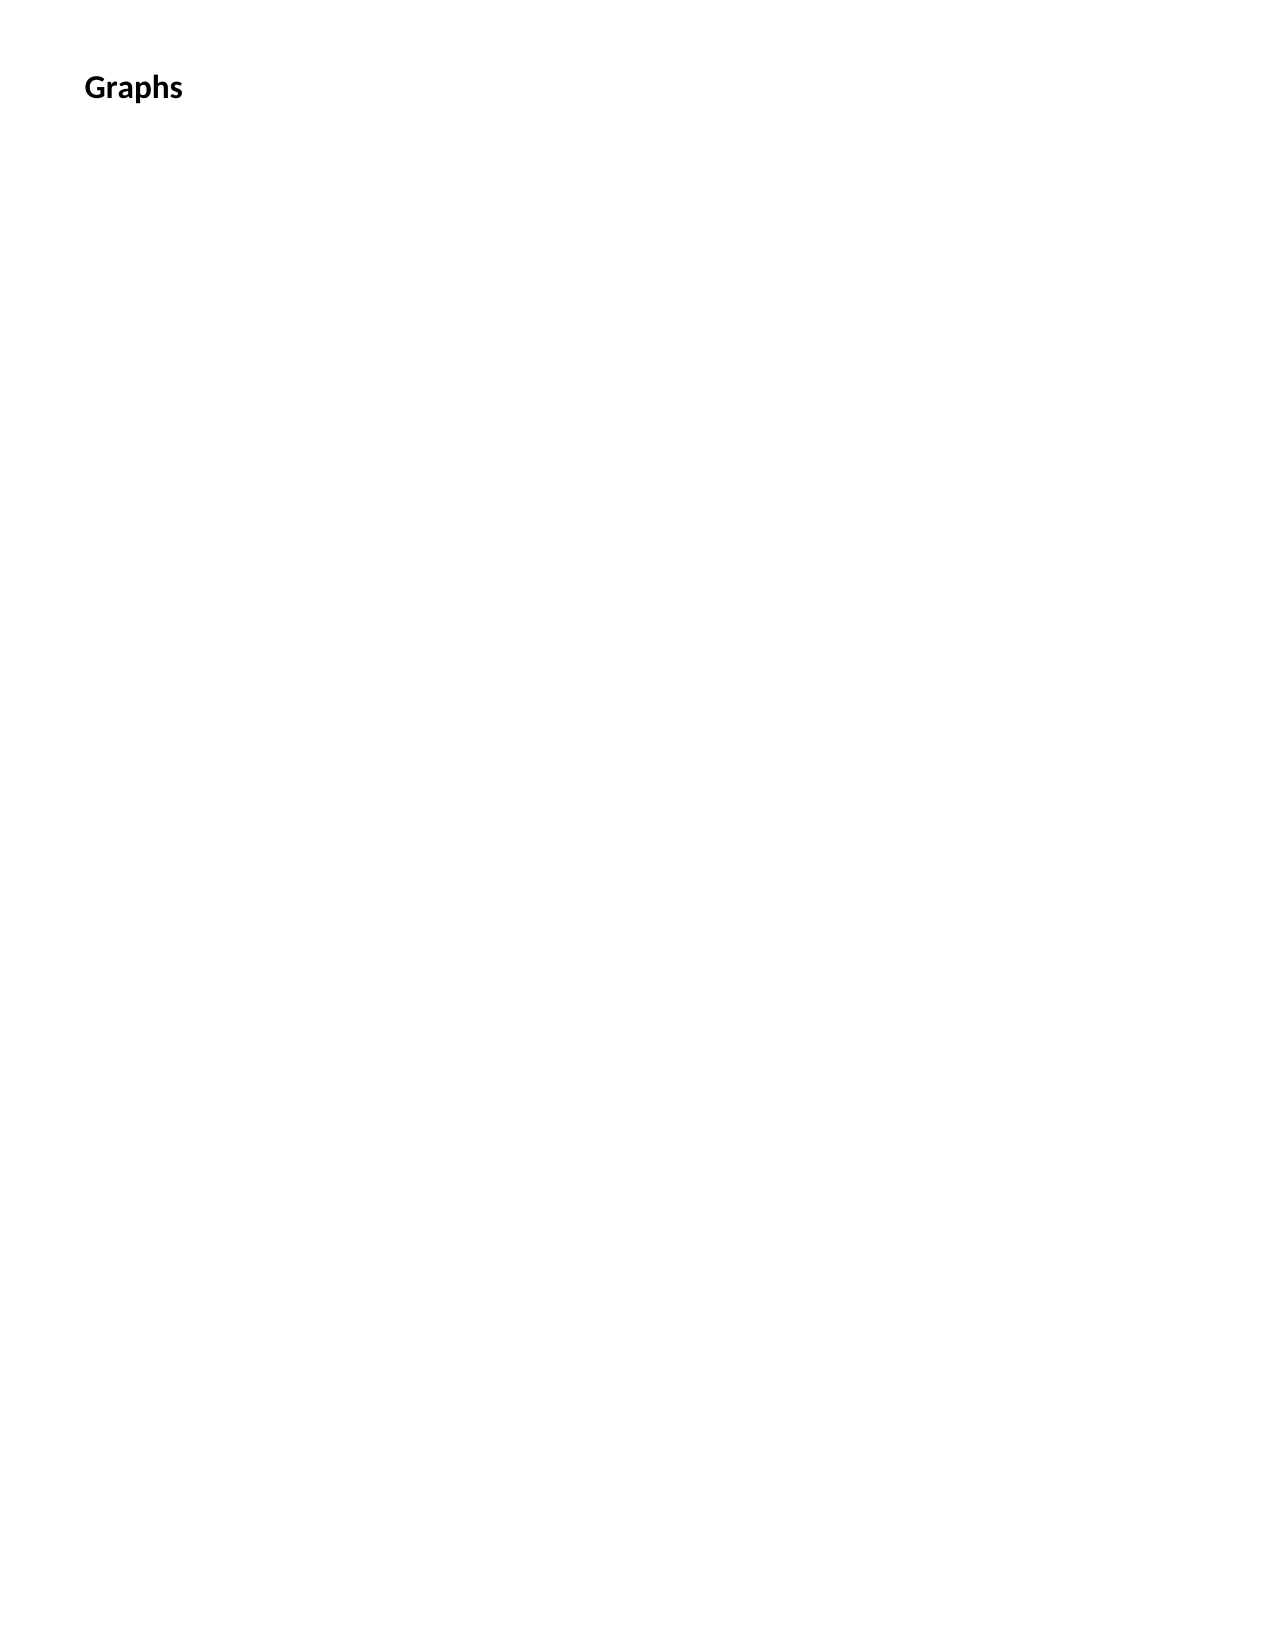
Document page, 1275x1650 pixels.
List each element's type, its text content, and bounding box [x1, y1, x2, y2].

text Graphs [84, 66, 1125, 106]
